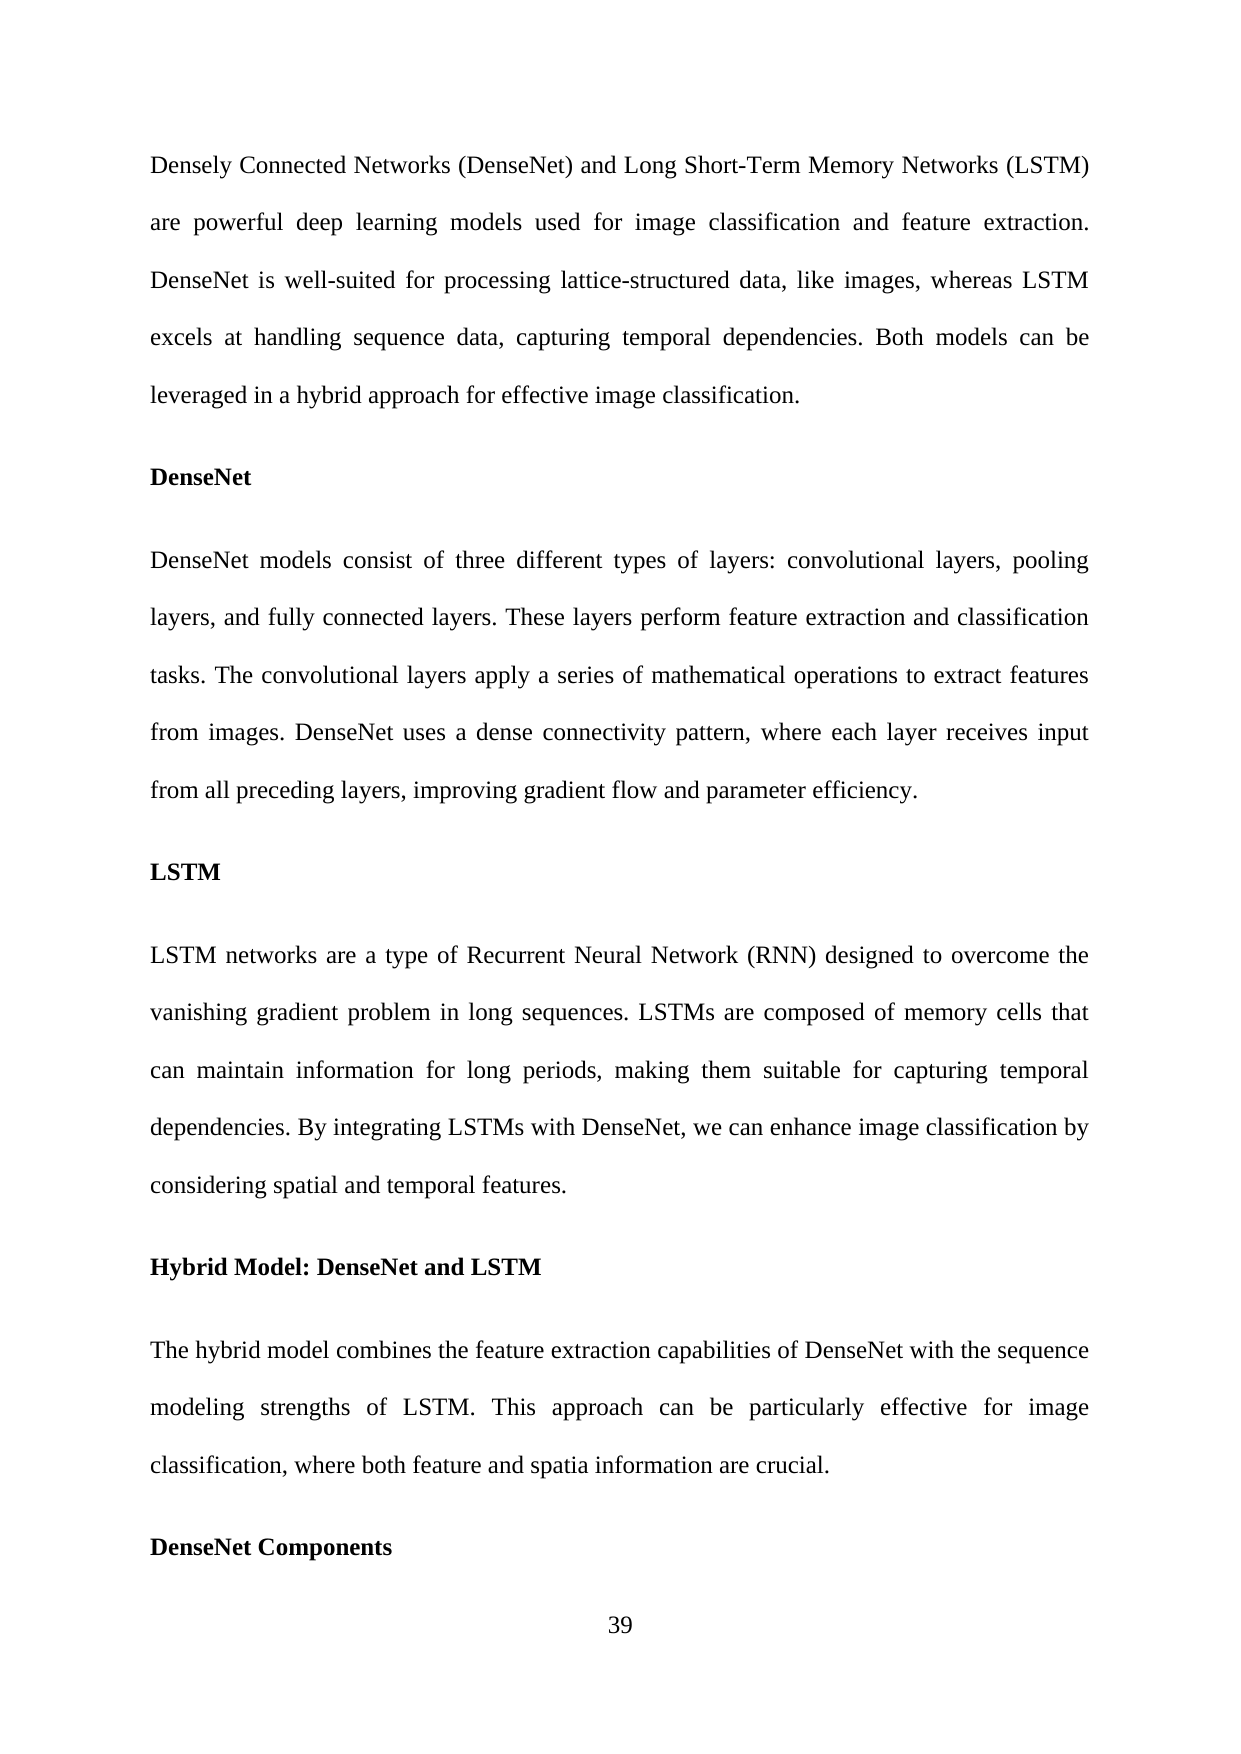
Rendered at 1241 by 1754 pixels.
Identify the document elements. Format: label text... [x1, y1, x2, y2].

text The hybrid model combines the feature extraction capabilities of DenseNet with the sequence modeling strengths of LSTM. This approach can be particularly effective for image classification, where both feature and spatia information are crucial. [150, 1335, 1090, 1479]
text Hybrid Model: DenseNet and LSTM [150, 1252, 1090, 1281]
text DenseNet Components [150, 1532, 1090, 1561]
text DenseNet models consist of three different types of layers: convolutional layers, pooling layers, and fully connected layers. These layers perform feature extraction and classification tasks. The convolutional layers apply a series of mathematical operations to extract features from images. DenseNet uses a dense connectivity pattern, where each layer receives input from all preceding layers, improving gradient flow and parameter efficiency. [150, 545, 1090, 804]
text Densely Connected Networks (DenseNet) and Long Short-Term Memory Networks (LSTM) are powerful deep learning models used for image classification and feature extraction. DenseNet is well-suited for processing lattice-structured data, like images, whereas LSTM excels at handling sequence data, capturing temporal dependencies. Both models can be leveraged in a hybrid approach for effective image classification. [150, 150, 1090, 409]
text LSTM [150, 857, 1090, 886]
text LSTM networks are a type of Recurrent Neural Network (RNN) designed to overcome the vanishing gradient problem in long sequences. LSTMs are composed of memory cells that can maintain information for long periods, making them suitable for capturing temporal dependencies. By integrating LSTMs with DenseNet, we can enhance image classification by considering spatial and temporal features. [150, 940, 1090, 1199]
text DenseNet [150, 462, 1090, 491]
